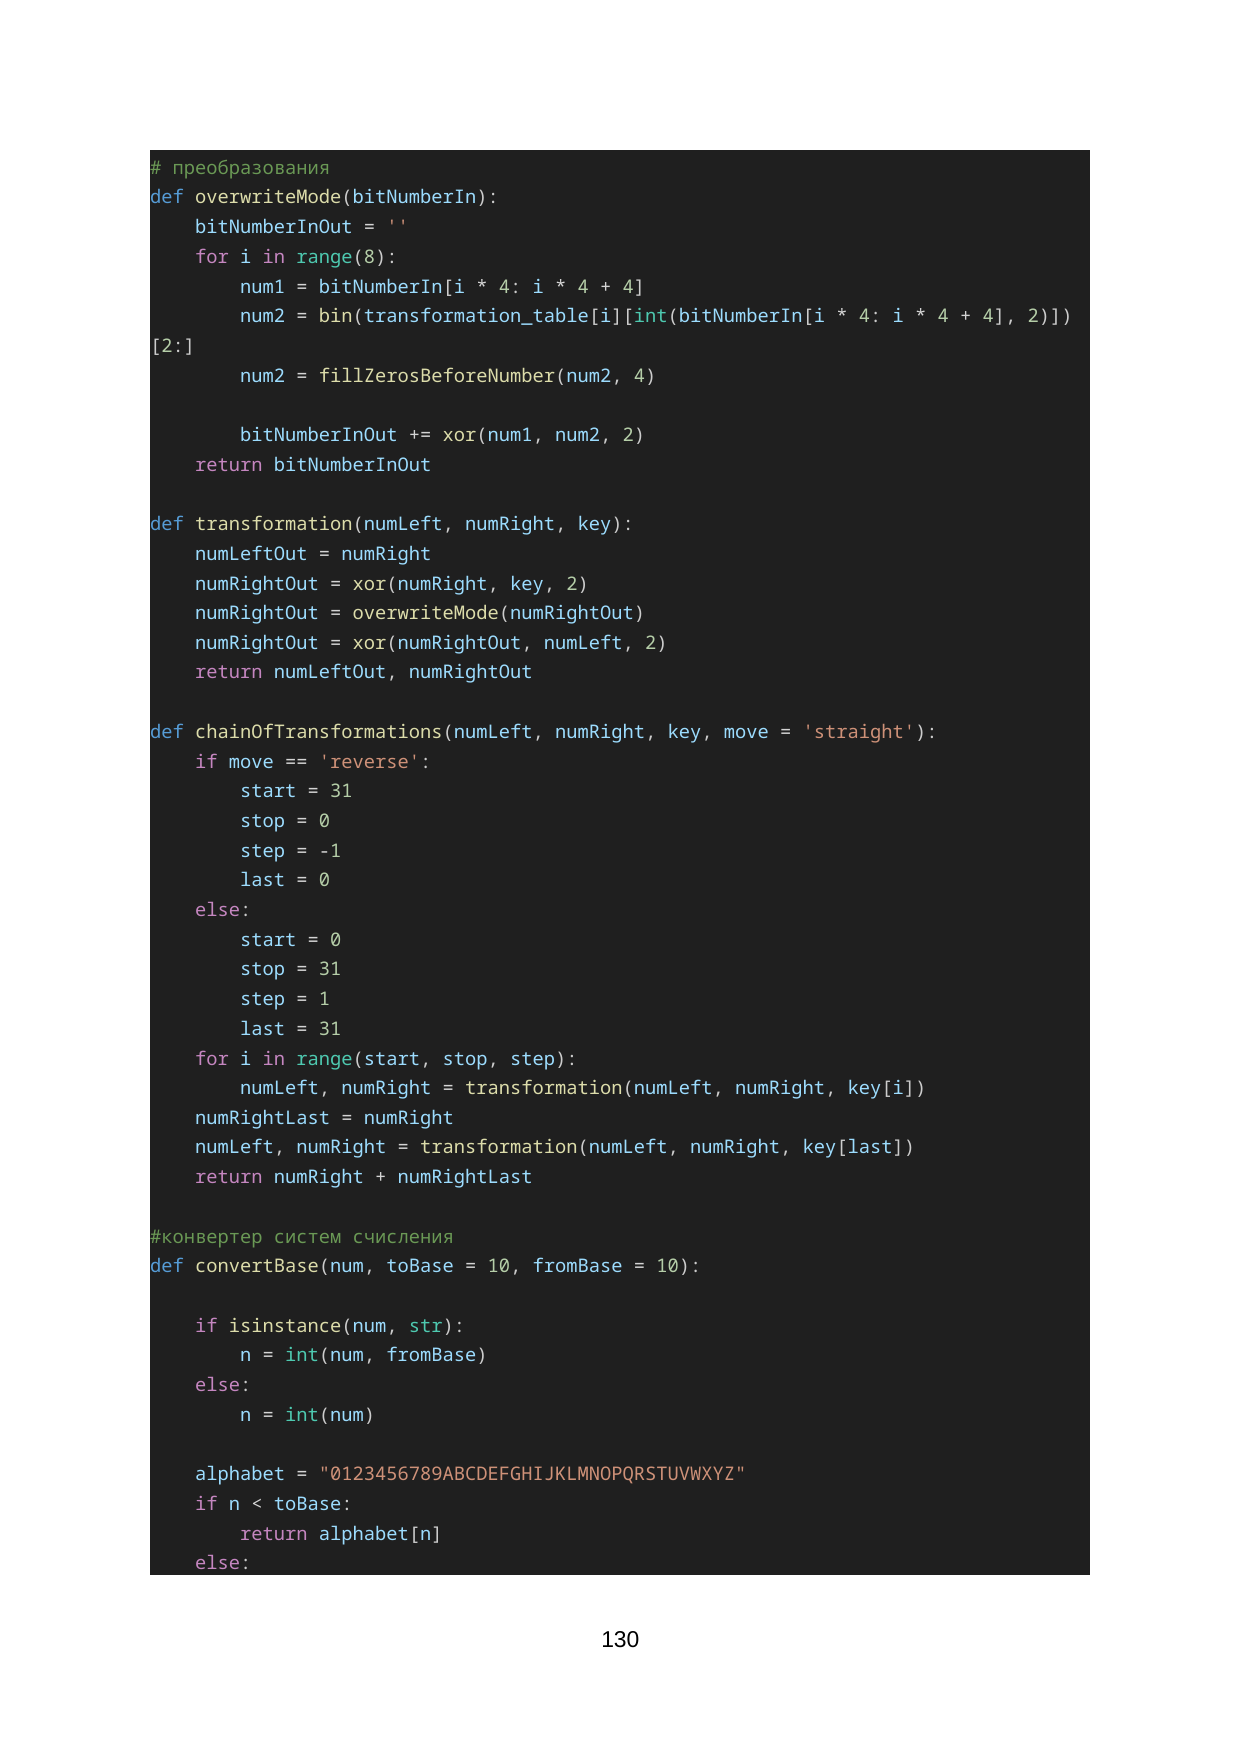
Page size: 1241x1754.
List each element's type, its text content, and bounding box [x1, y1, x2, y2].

text step = -1 [150, 833, 1090, 862]
text else: [150, 1545, 1090, 1575]
text if move == 'reverse': [150, 744, 1090, 773]
text n = int(num) [150, 1397, 1090, 1427]
text step = 1 [150, 981, 1090, 1011]
text stop = 31 [150, 952, 1090, 981]
text start = 0 [150, 922, 1090, 952]
text last = 31 [150, 1011, 1090, 1041]
text numRightOut = xor(numRightOut, numLeft, 2) [150, 625, 1090, 655]
text def overwriteMode(bitNumberIn): [150, 180, 1090, 209]
text numLeft, numRight = transformation(numLeft, numRight, key[last]) [150, 1130, 1090, 1159]
text bitNumberInOut = '' [150, 209, 1090, 239]
text bitNumberInOut += xor(num1, num2, 2) [150, 417, 1090, 447]
text return alphabet[n] [150, 1516, 1090, 1545]
text # преобразования [150, 150, 1090, 180]
text else: [150, 1367, 1090, 1397]
text def chainOfTransformations(numLeft, numRight, key, move = 'straight'): [150, 714, 1090, 744]
text n = int(num, fromBase) [150, 1337, 1090, 1367]
text numRightOut = xor(numRight, key, 2) [150, 566, 1090, 595]
text return numLeftOut, numRightOut [150, 655, 1090, 684]
text alphabet = "0123456789ABCDEFGHIJKLMNOPQRSTUVWXYZ" [150, 1456, 1090, 1486]
text start = 31 [150, 773, 1090, 803]
text numRightLast = numRight [150, 1100, 1090, 1130]
text for i in range(start, stop, step): [150, 1041, 1090, 1070]
text return numRight + numRightLast [150, 1159, 1090, 1189]
text def convertBase(num, toBase = 10, fromBase = 10): [150, 1248, 1090, 1278]
text #конвертер систем счисления [150, 1219, 1090, 1248]
text num1 = bitNumberIn[i * 4: i * 4 + 4] [150, 269, 1090, 298]
text numLeft, numRight = transformation(numLeft, numRight, key[i]) [150, 1070, 1090, 1100]
text num2 = bin(transformation_table[i][int(bitNumberIn[i * 4: i * 4 + 4], 2)])[2:] [150, 298, 1090, 358]
text if isinstance(num, str): [150, 1308, 1090, 1337]
text last = 0 [150, 862, 1090, 892]
text for i in range(8): [150, 239, 1090, 269]
text if n < toBase: [150, 1486, 1090, 1516]
text def transformation(numLeft, numRight, key): [150, 506, 1090, 536]
text numLeftOut = numRight [150, 536, 1090, 566]
text num2 = fillZerosBeforeNumber(num2, 4) [150, 358, 1090, 387]
text stop = 0 [150, 803, 1090, 833]
text return bitNumberInOut [150, 447, 1090, 477]
text numRightOut = overwriteMode(numRightOut) [150, 595, 1090, 625]
text else: [150, 892, 1090, 922]
